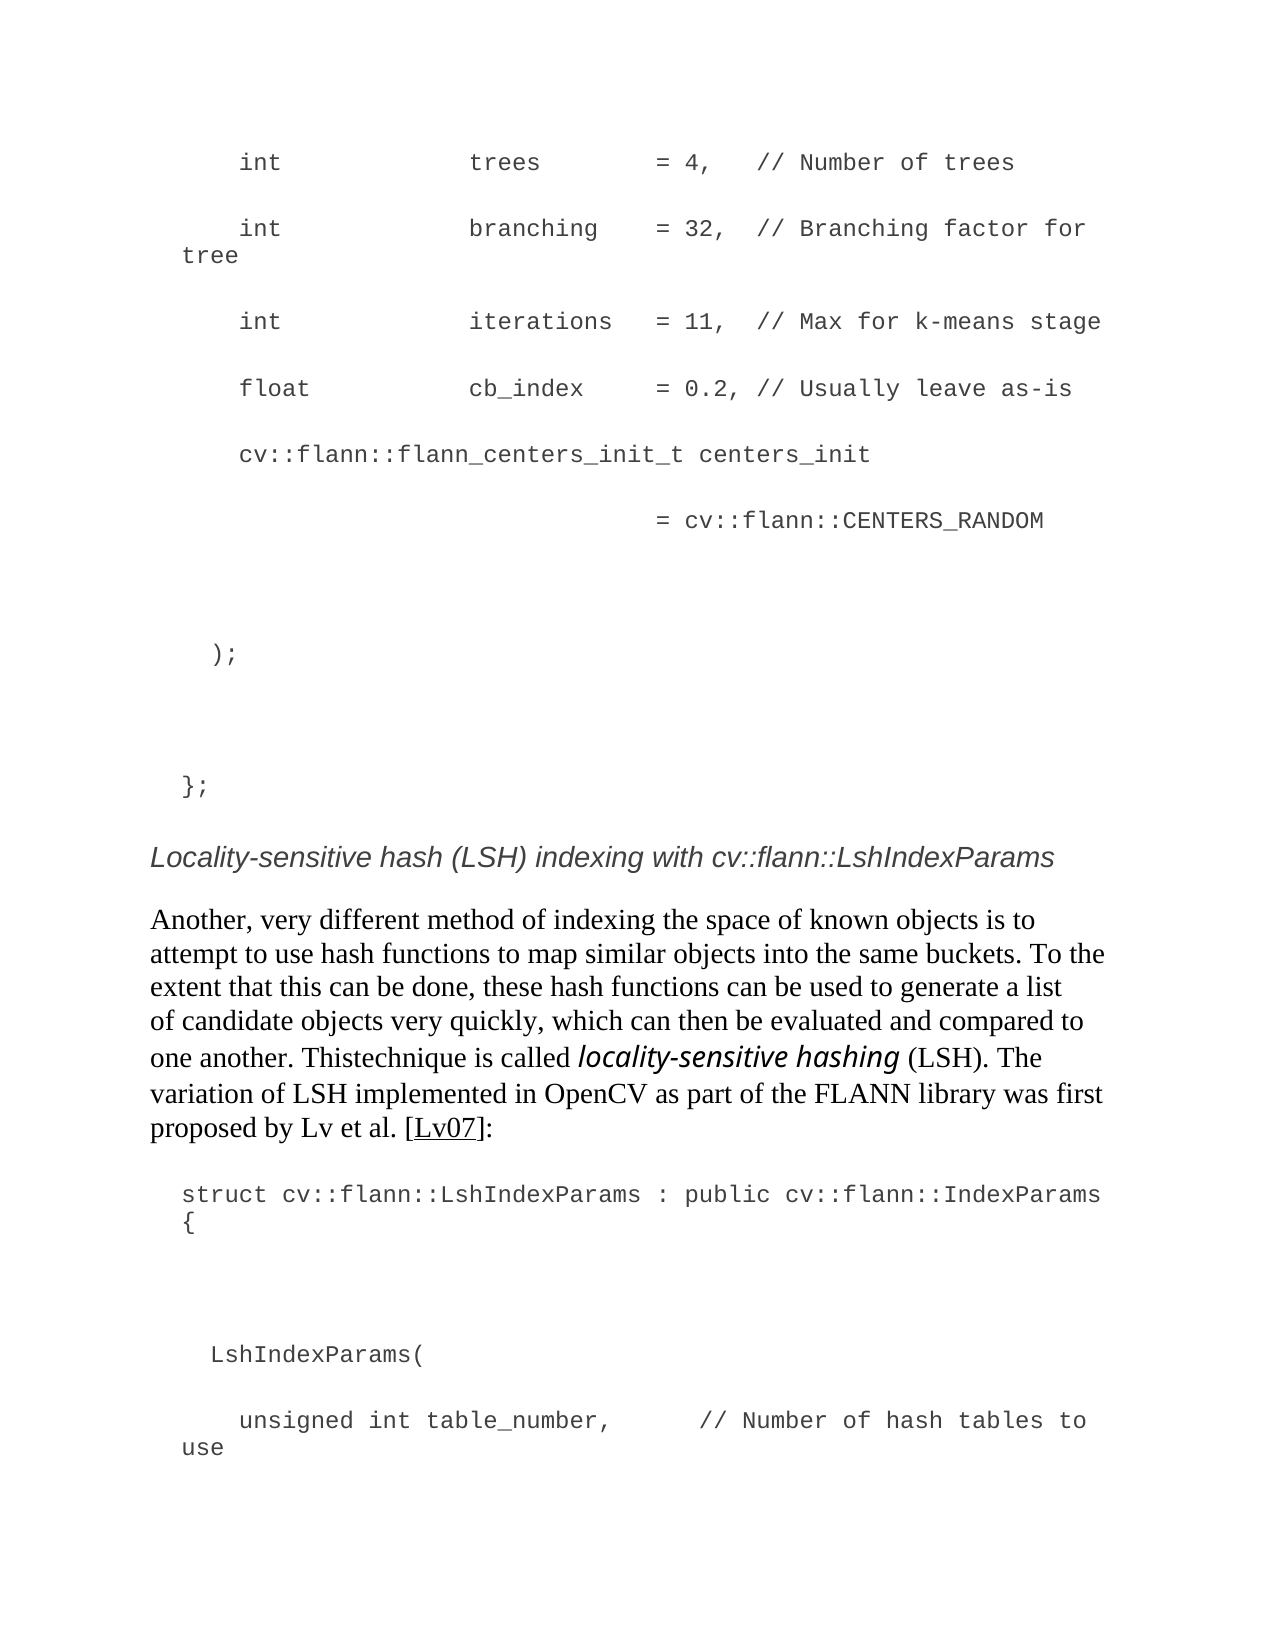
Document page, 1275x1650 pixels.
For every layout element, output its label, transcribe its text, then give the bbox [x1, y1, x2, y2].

text unsigned int table_number, // Number of hash tables to use [181, 1408, 1125, 1463]
text ); [181, 641, 1125, 668]
text int branching = 32, // Branching factor for tree [181, 216, 1125, 271]
text LshIndexParams( [181, 1342, 1125, 1369]
text }; [181, 773, 1125, 801]
text = cv::flann::CENTERS_RANDOM [181, 508, 1125, 536]
text float cb_index = 0.2, // Usually leave as-is [181, 376, 1125, 403]
text Another, very different method of indexing the space of known objects is to attempt to use hash functions to map similar objects into the same buckets. To the extent that this can be done, these hash functions can be used to generate a list of candidate objects very quickly, which can then be evaluated and compared to one another. Thistechnique is called locality-sensitive hashing (LSH). The variation of LSH implemented in OpenCV as part of the FLANN library was first proposed by Lv et al. [Lv07]: [150, 902, 1125, 1143]
text struct cv::flann::LshIndexParams : public cv::flann::IndexParams { [181, 1182, 1125, 1237]
text int iterations = 11, // Max for k-means stage [181, 310, 1125, 337]
text cv::flann::flann_centers_init_t centers_init [181, 442, 1125, 469]
text Locality-sensitive hash (LSH) indexing with cv::flann::LshIndexParams [150, 840, 1125, 873]
text int trees = 4, // Number of trees [181, 150, 1125, 177]
